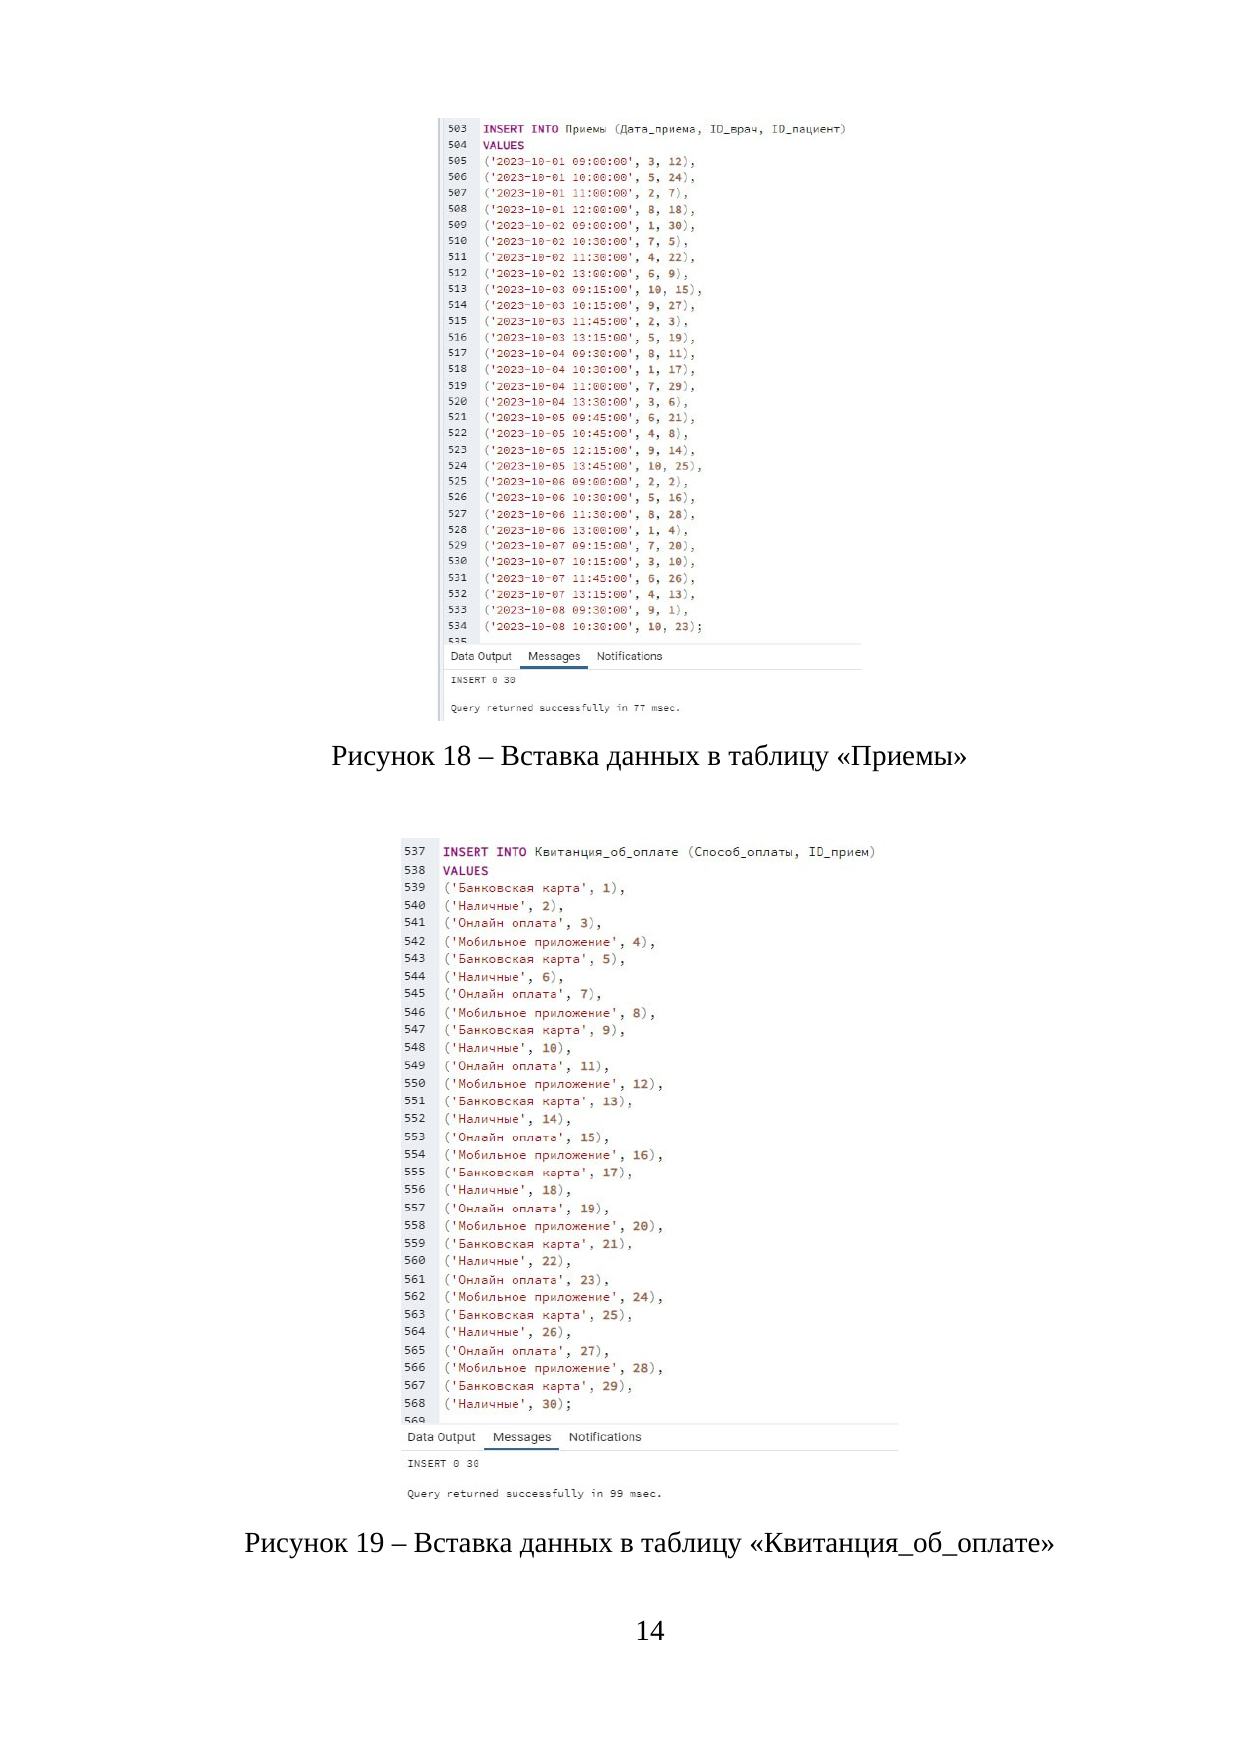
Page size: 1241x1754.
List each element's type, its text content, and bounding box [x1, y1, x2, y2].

picture [401, 838, 899, 1509]
picture [437, 118, 862, 721]
text Рисунок 19 – Вставка данных в таблицу «Квитанция_об_оплате» [118, 1526, 1181, 1559]
text Рисунок 18 – Вставка данных в таблицу «Приемы» [118, 738, 1181, 771]
